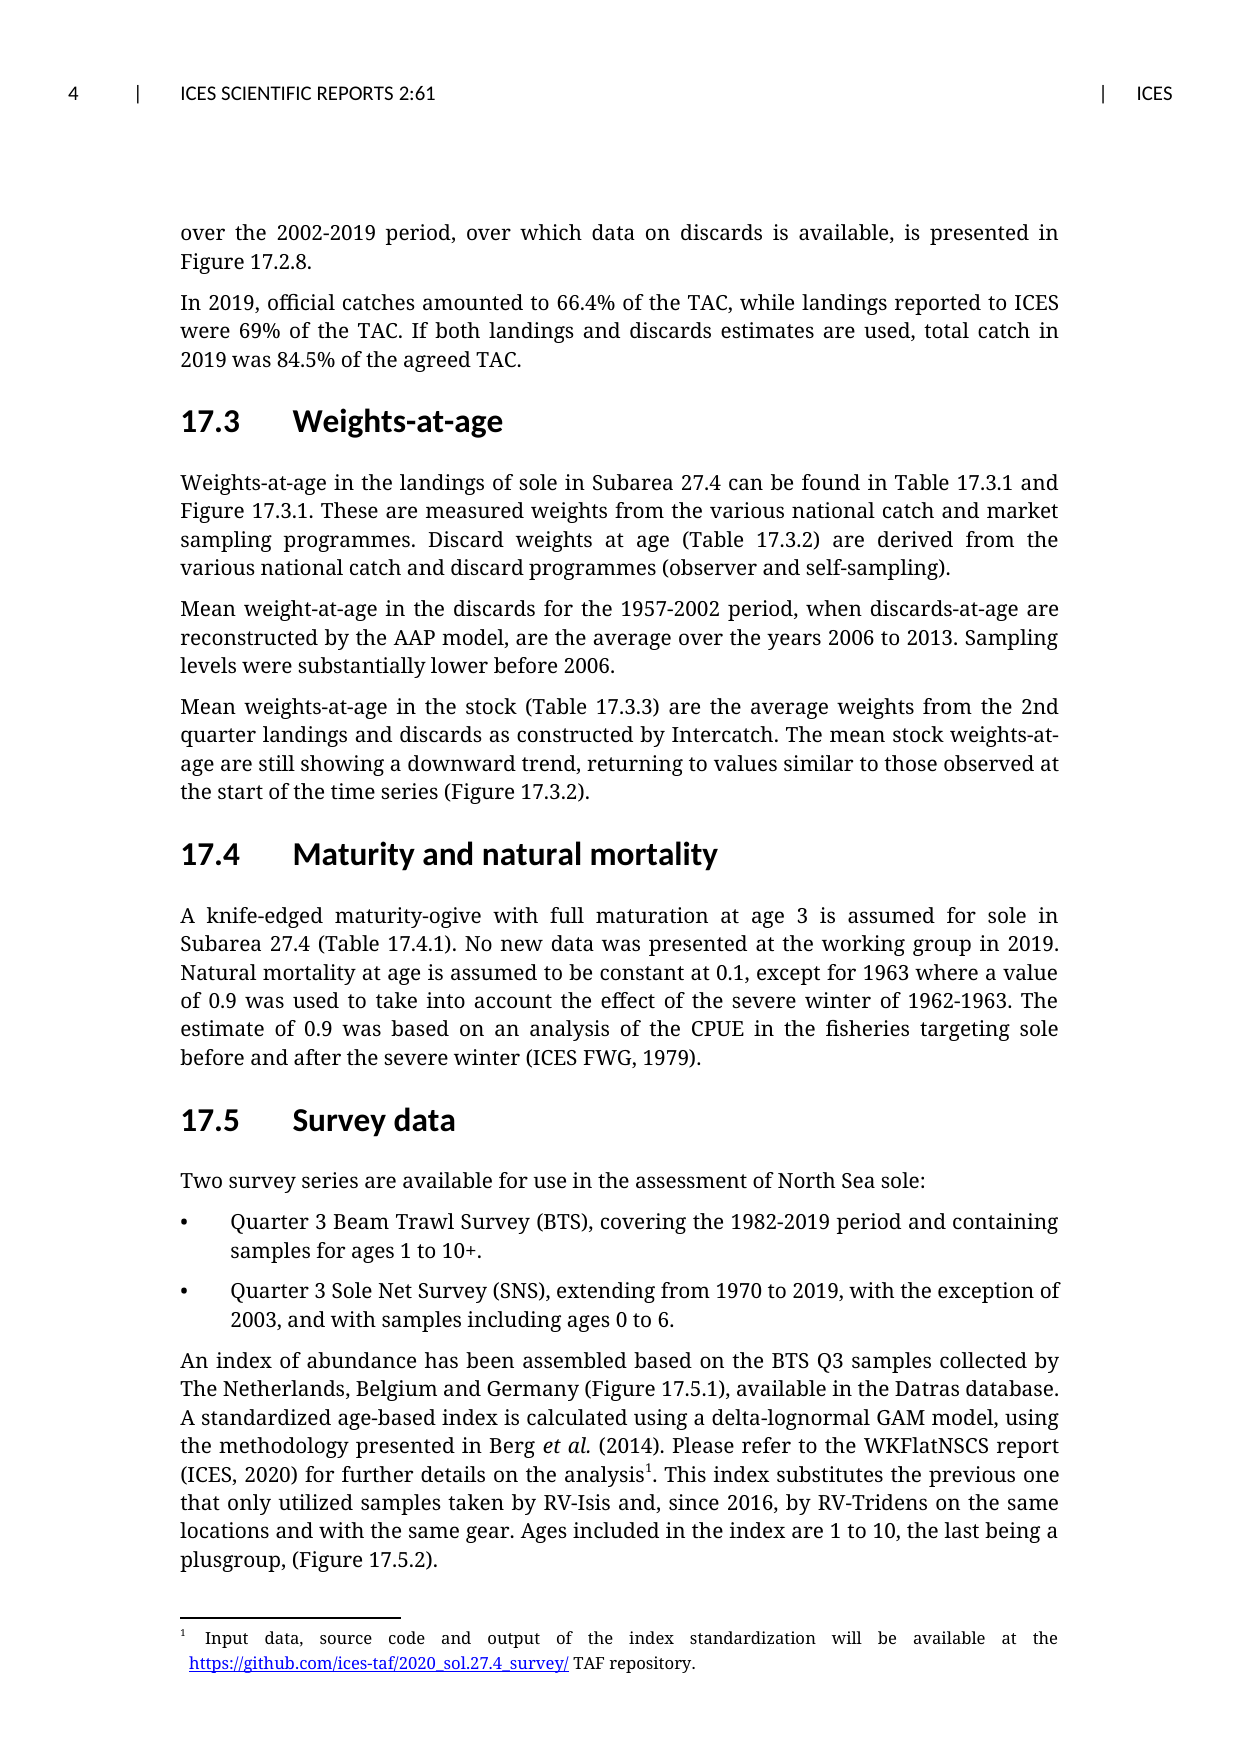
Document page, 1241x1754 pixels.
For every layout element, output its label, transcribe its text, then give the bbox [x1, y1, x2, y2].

text Weights-at-age in the landings of sole in Subarea 27.4 can be found in Table 17.3.1 and Figure 17.3.1. These are measured weights from the various national catch and market sampling programmes. Discard weights at age (Table 17.3.2) are derived from the various national catch and discard programmes (observer and self-sampling). [180, 468, 1060, 582]
text A knife-edged maturity-ogive with full maturation at age 3 is assumed for sole in Subarea 27.4 (Table 17.4.1). No new data was presented at the working group in 2019. Natural mortality at age is assumed to be constant at 0.1, except for 1963 where a value of 0.9 was used to take into account the effect of the severe winter of 1962-1963. The estimate of 0.9 was based on an analysis of the CPUE in the fisheries targeting sole before and after the severe winter (ICES FWG, 1979). [180, 901, 1060, 1071]
subtitle Weights-at-age [180, 400, 1060, 441]
text Mean weights-at-age in the stock (Table 17.3.3) are the average weights from the 2nd quarter landings and discards as constructed by Intercatch. The mean stock weights-at-age are still showing a downward trend, returning to values similar to those observed at the start of the time series (Figure 17.3.2). [180, 692, 1060, 806]
list Quarter 3 Beam Trawl Survey (BTS), covering the 1982-2019 period and containing samples for ages 1 to 10+. [180, 1207, 1060, 1264]
subtitle Survey data [180, 1098, 1060, 1139]
text Mean weight-at-age in the discards for the 1957-2002 period, when discards-at-age are reconstructed by the AAP model, are the average over the years 2006 to 2013. Sampling levels were substantially lower before 2006. [180, 594, 1060, 680]
text An index of abundance has been assembled based on the BTS Q3 samples collected by The Netherlands, Belgium and Germany (Figure 17.5.1), available in the Datras database. A standardized age-based index is calculated using a delta-lognormal GAM model, using the methodology presented in Berg et al. (2014). Please refer to the WKFlatNSCS report (ICES, 2020) for further details on the analysis. This index substitutes the previous one that only utilized samples taken by RV-Isis and, since 2016, by RV-Tridens on the same locations and with the same gear. Ages included in the index are 1 to 10, the last being a plusgroup, (Figure 17.5.2). [180, 1346, 1060, 1573]
text Two survey series are available for use in the assessment of North Sea sole: [180, 1166, 1060, 1195]
subtitle Maturity and natural mortality [180, 833, 1060, 874]
list Quarter 3 Sole Net Survey (SNS), extending from 1970 to 2019, with the exception of 2003, and with samples including ages 0 to 6. [180, 1277, 1060, 1333]
text In 2019, official catches amounted to 66.4% of the TAC, while landings reported to ICES were 69% of the TAC. If both landings and discards estimates are used, total catch in 2019 was 84.5% of the agreed TAC. [180, 288, 1060, 373]
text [180, 218, 1060, 275]
